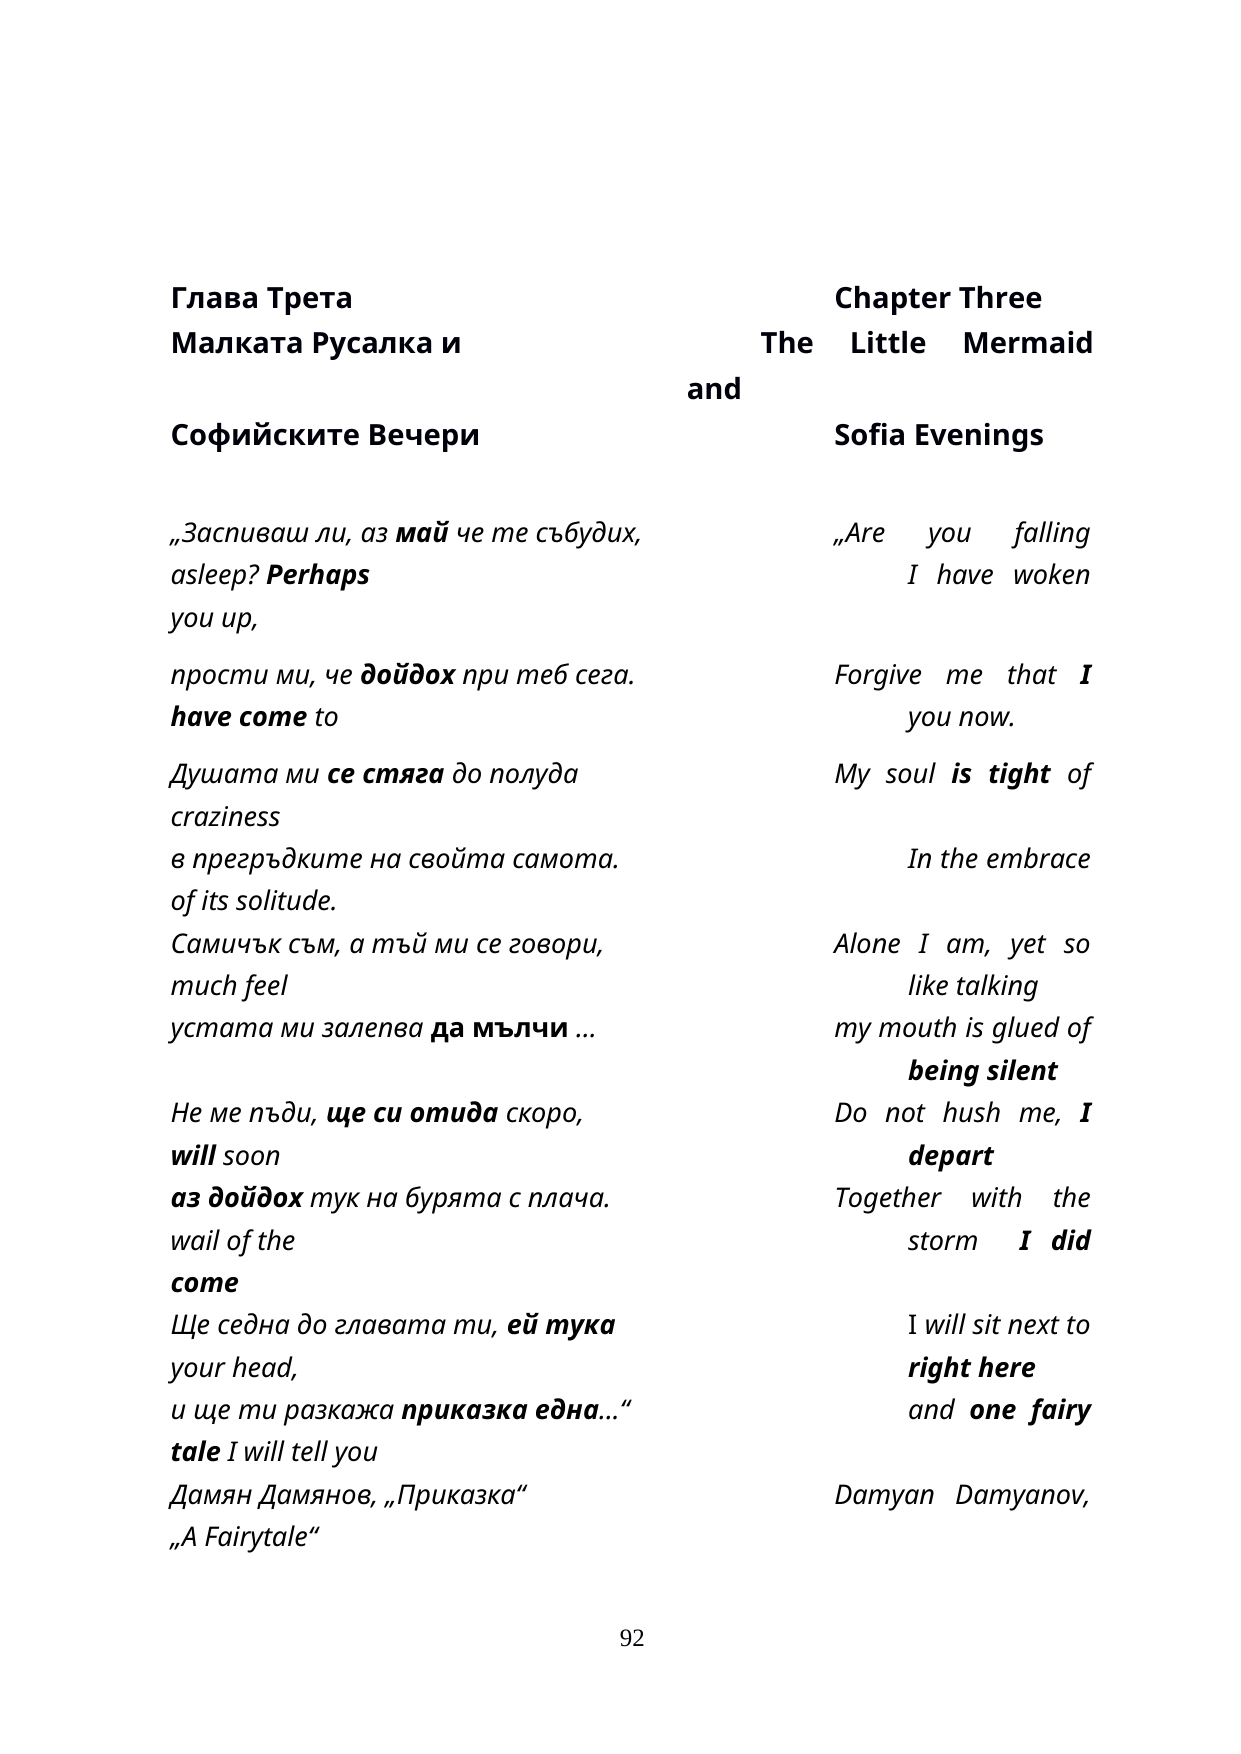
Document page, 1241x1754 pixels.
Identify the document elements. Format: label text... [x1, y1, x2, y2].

text Не ме пъди, ще си отида скоро, Do not hush me, I will soon depart [170, 1094, 1094, 1173]
text Дамян Дамянов, „Приказка“ Damyan Damyanov, „A Fairytale“ [170, 1475, 1094, 1554]
text Душата ми се стяга до полуда My soul is tight of craziness [170, 754, 1094, 834]
text прости ми, че дойдох при теб сега. Forgive me that I have come to you now. [170, 655, 1094, 734]
text и ще ти разкажа приказка една...“ and one fairy tale I will tell you [170, 1391, 1094, 1470]
text Малката Русалка и The Little Mermaid and [170, 323, 1094, 408]
text Ще седна до главата ти, ей тука I will sit next to your head, right here [170, 1306, 1094, 1385]
text Самичък съм, а тъй ми се говори, Alone I am, yet so much feel like talking [170, 924, 1094, 1003]
text Софийските Вечери Sofia Evenings [170, 414, 1094, 454]
text Глава Трета Chapter Three [170, 277, 1094, 317]
text устата ми залепва да мълчи … my mouth is glued of being silent [170, 1009, 1094, 1088]
text в прегръдките на свойта самота. In the embrace of its solitude. [170, 839, 1094, 919]
text аз дойдох тук на бурята с плача. Together with the wail of the storm I did come [170, 1178, 1094, 1300]
text „Заспиваш ли, аз май че те събудих, „Are you falling asleep? Perhaps I have woken you up, [170, 513, 1094, 635]
